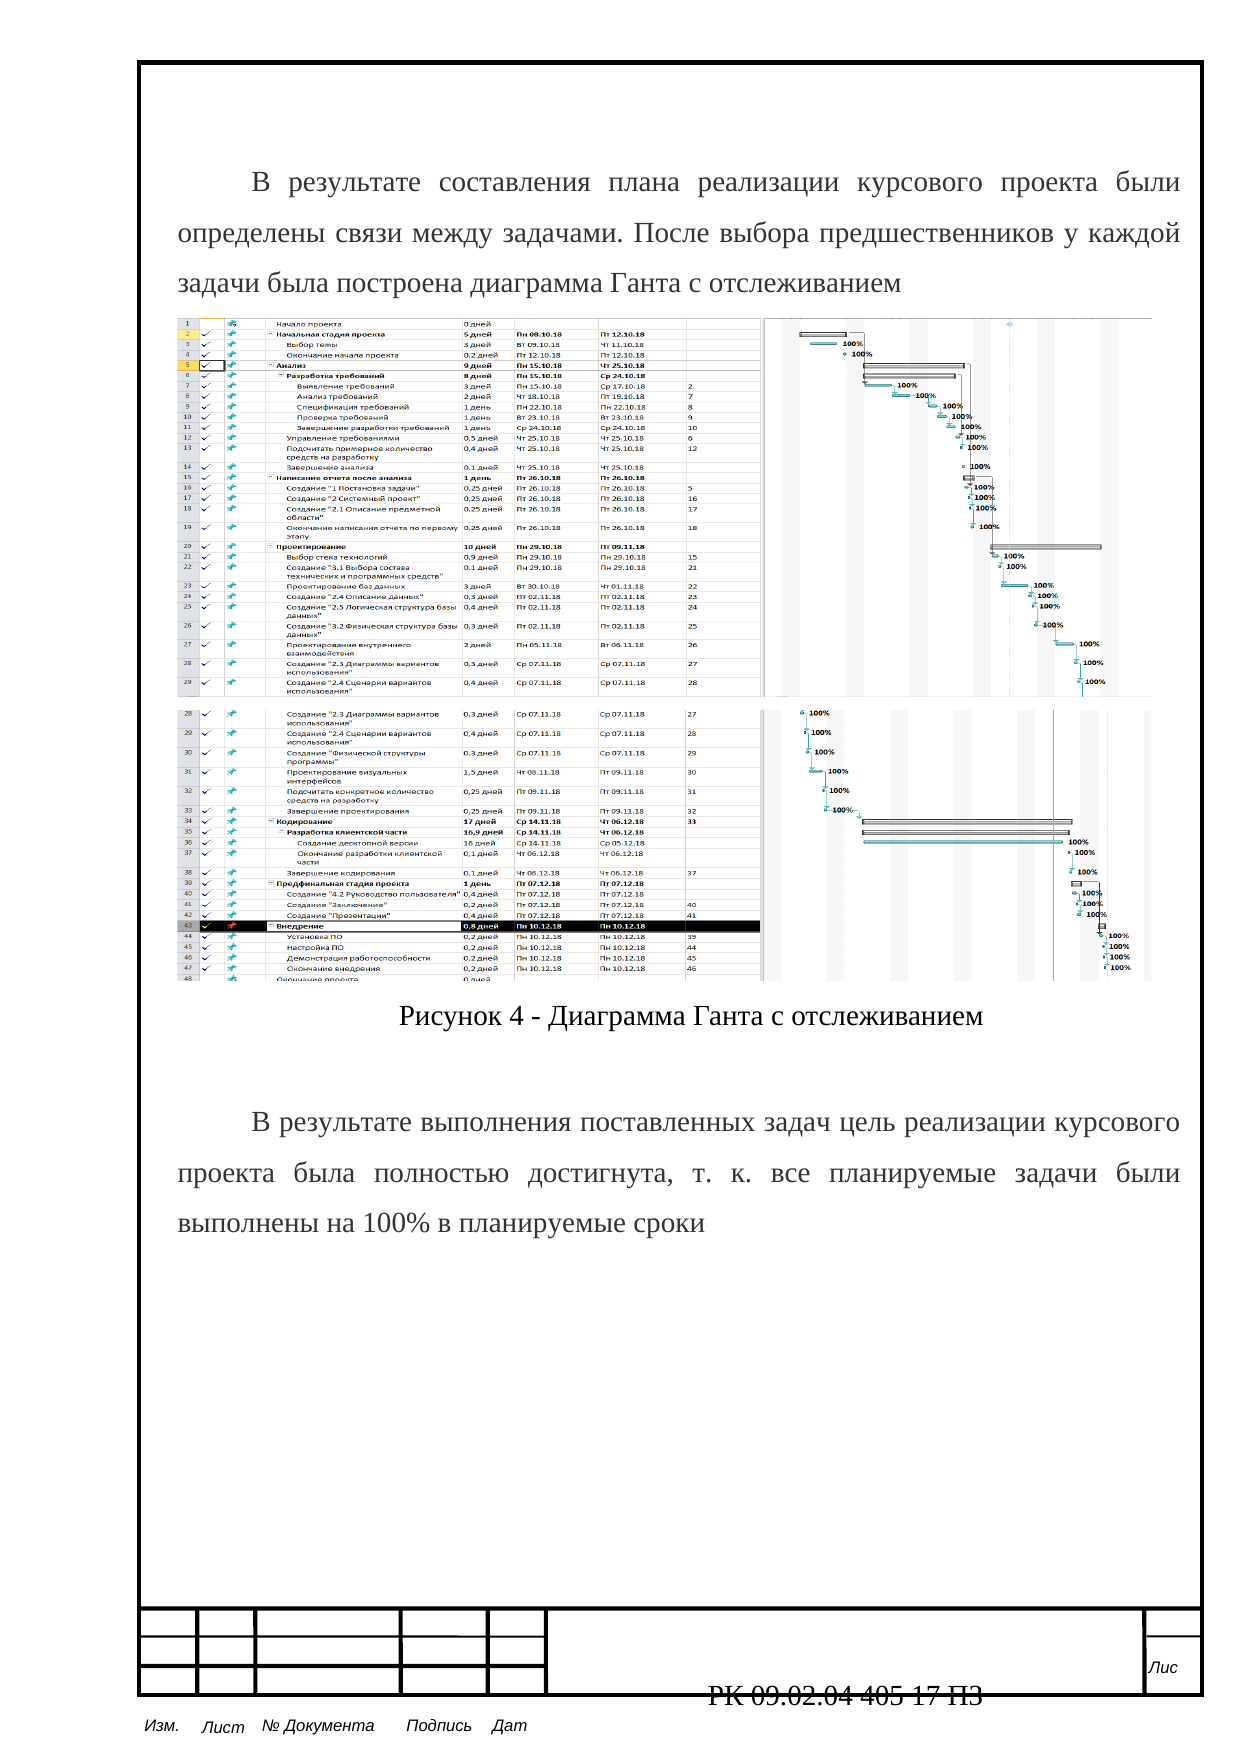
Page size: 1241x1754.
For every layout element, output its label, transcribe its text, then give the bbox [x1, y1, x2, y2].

picture [177, 318, 1152, 697]
text В результате составления плана реализации курсового проекта были определены связи между задачами. После выбора предшественников у каждой задачи была построена диаграмма Ганта с отслеживанием [177, 164, 1181, 215]
text Рисунок 4 - Диаграмма Ганта с отслеживанием [325, 998, 1181, 1031]
text В результате составления плана реализации курсового проекта были определены связи между задачами. После выбора предшественников у каждой задачи была построена диаграмма Ганта с отслеживанием [177, 248, 1181, 298]
text В результате выполнения поставленных задач цель реализации курсового проекта была полностью достигнута, т. к. все планируемые задачи были выполнены на 100% в планируемые сроки [177, 1104, 1181, 1155]
text В результате выполнения поставленных задач цель реализации курсового проекта была полностью достигнута, т. к. все планируемые задачи были выполнены на 100% в планируемые сроки [177, 1188, 1181, 1239]
picture [177, 710, 1152, 981]
